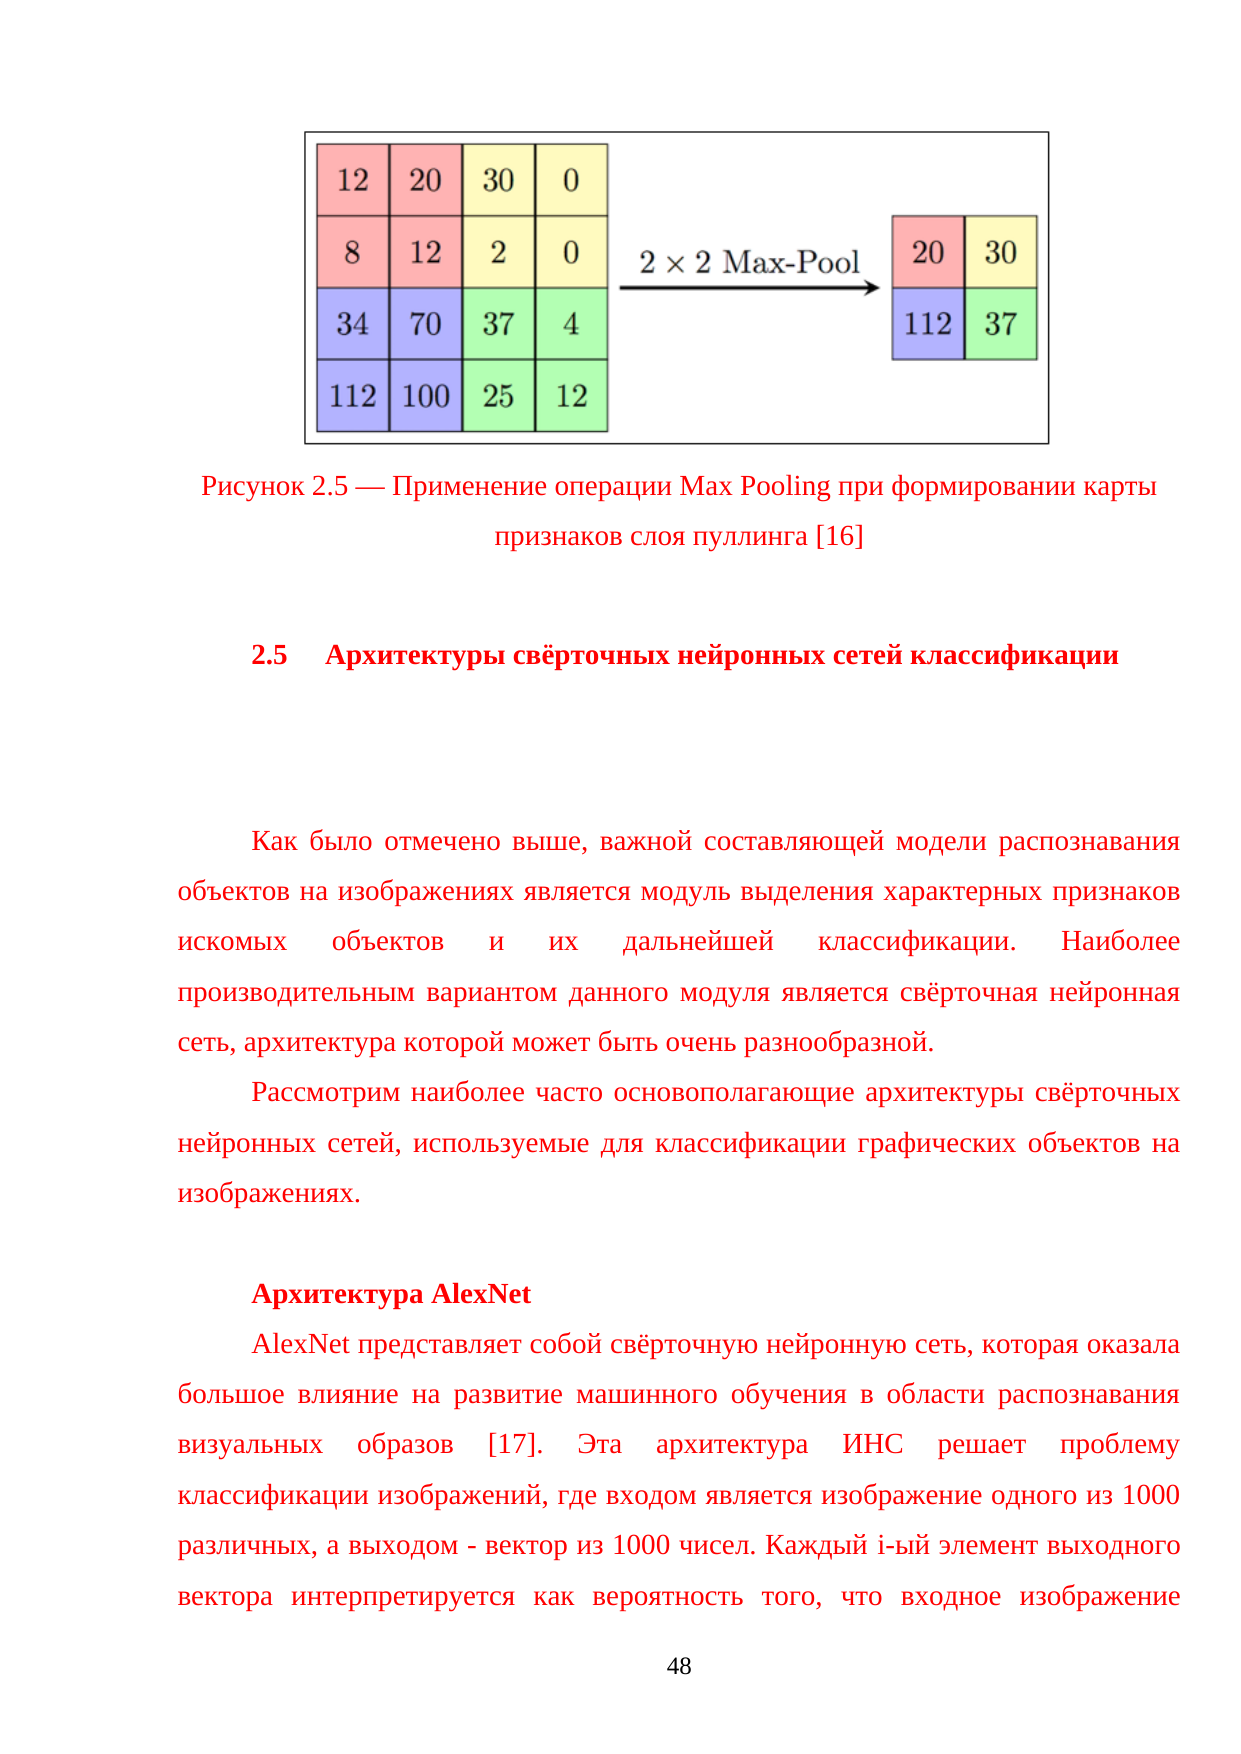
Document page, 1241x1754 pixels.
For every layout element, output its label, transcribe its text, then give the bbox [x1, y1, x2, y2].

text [177, 1326, 1181, 1611]
picture [295, 118, 1063, 454]
text Рассмотрим наиболее часто основополагающие архитектуры свёрточных нейронных сетей, используемые для классификации графических объектов на изображениях. [177, 1074, 1181, 1209]
text Архитектура AlexNet [177, 1276, 1181, 1309]
text Рисунок 2.5 — Применение операции Max Pooling при формировании карты признаков слоя пуллинга [16] [177, 468, 1181, 552]
text Как было отмечено выше, важной составляющей модели распознавания объектов на изображениях является модуль выделения характерных признаков искомых объектов и их дальнейшей классификации. Наиболее производительным вариантом данного модуля является свёрточная нейронная сеть, архитектура которой может быть очень разнообразной. [177, 823, 1181, 1058]
subtitle Архитектуры свёрточных нейронных сетей классификации [177, 637, 1181, 671]
